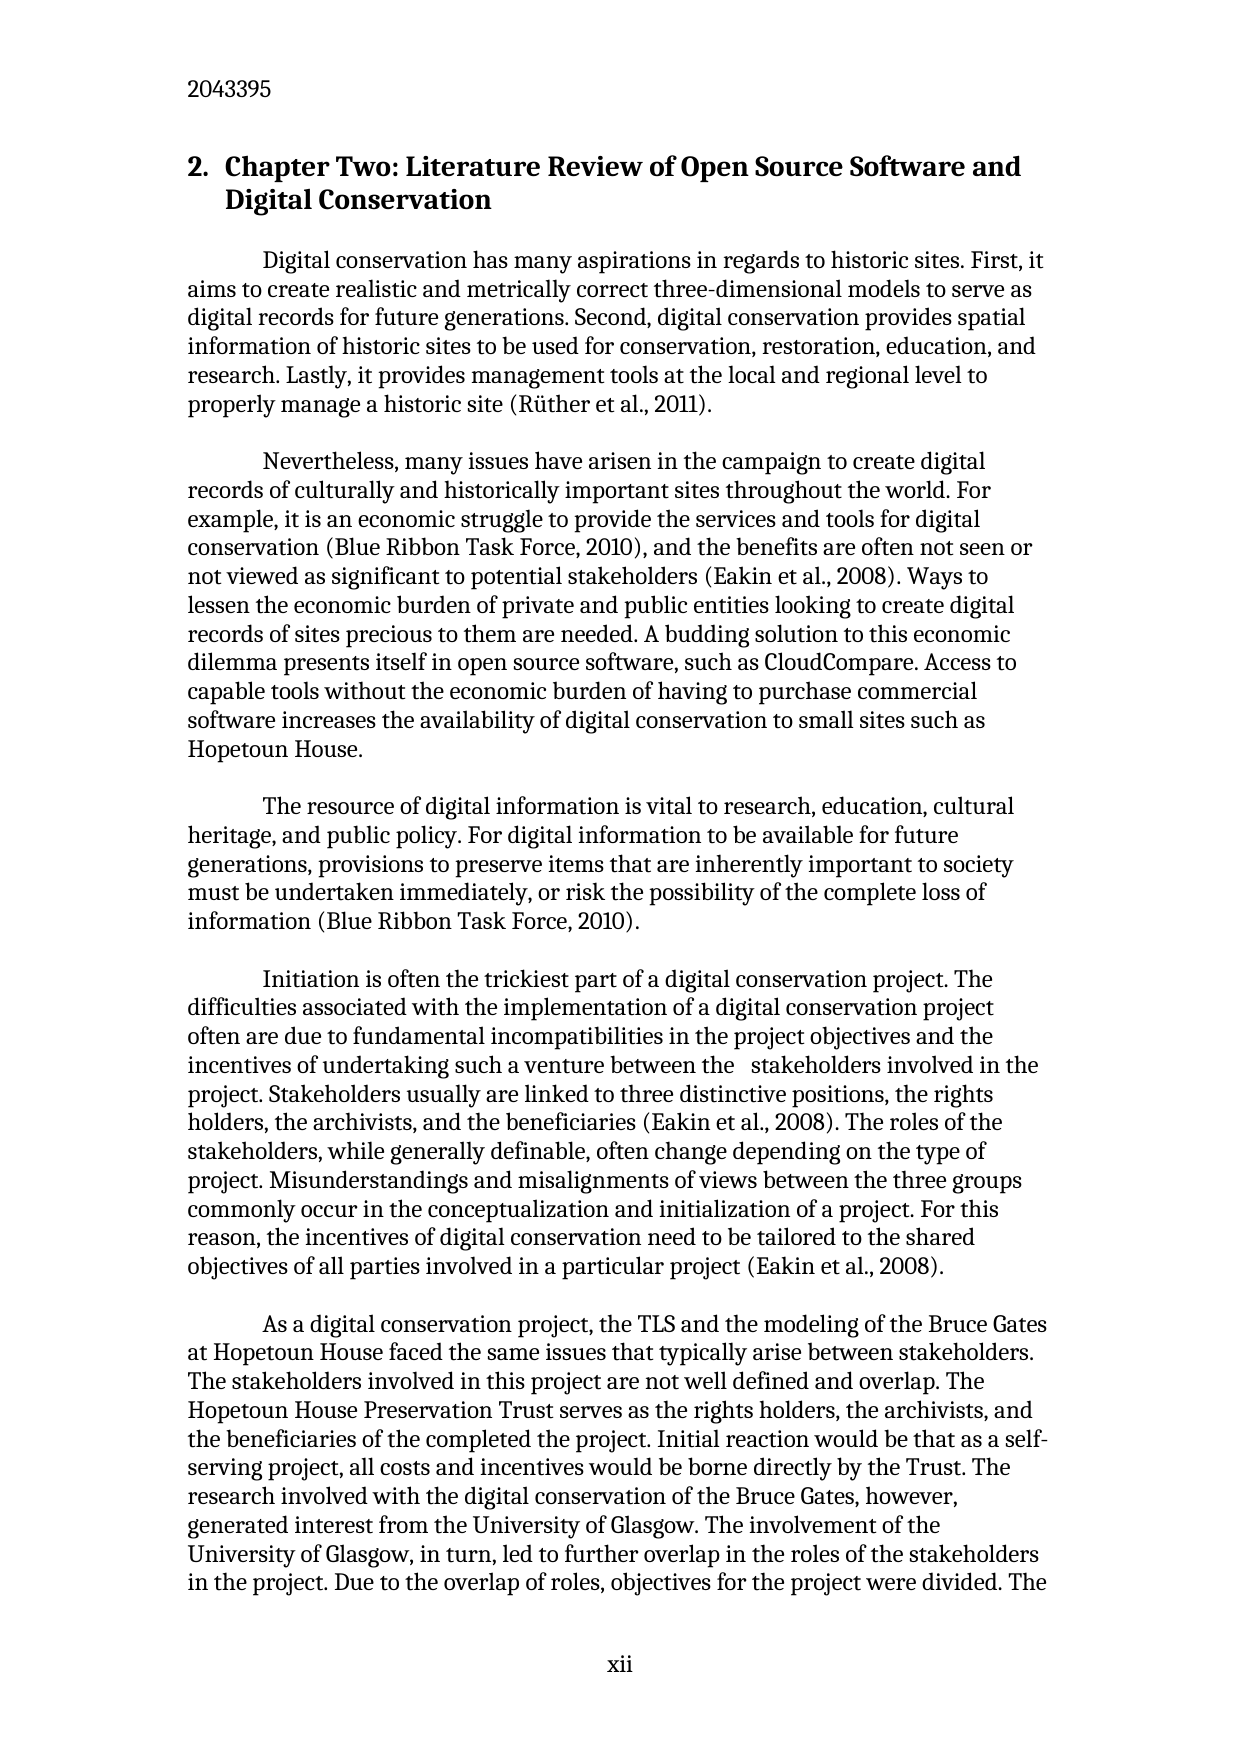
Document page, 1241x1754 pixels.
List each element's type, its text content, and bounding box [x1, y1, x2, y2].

text The resource of digital information is vital to research, education, cultural heritage, and public policy. For digital information to be available for future generations, provisions to preserve items that are inherently important to society must be undertaken immediately, or risk the possibility of the complete loss of information . [187, 792, 1053, 936]
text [187, 1309, 1053, 1597]
text Nevertheless, many issues have arisen in the campaign to create digital records of culturally and historically important sites throughout the world. For example, it is an economic struggle to provide the services and tools for digital conservation , and the benefits are often not seen or not viewed as significant to potential stakeholders . Ways to lessen the economic burden of private and public entities looking to create digital records of sites precious to them are needed. A budding solution to this economic dilemma presents itself in open source software, such as CloudCompare. Access to capable tools without the economic burden of having to purchase commercial software increases the availability of digital conservation to small sites such as Hopetoun House. [187, 447, 1053, 763]
list Chapter Two: Literature Review of Open Source Software and Digital Conservation [187, 150, 1053, 217]
text Digital conservation has many aspirations in regards to historic sites. First, it aims to create realistic and metrically correct three-dimensional models to serve as digital records for future generations. Second, digital conservation provides spatial information of historic sites to be used for conservation, restoration, education, and research. Lastly, it provides management tools at the local and regional level to properly manage a historic site. [187, 246, 1053, 418]
text Initiation is often the trickiest part of a digital conservation project. The difficulties associated with the implementation of a digital conservation project often are due to fundamental incompatibilities in the project objectives and the incentives of undertaking such a venture between the stakeholders involved in the project. Stakeholders usually are linked to three distinctive positions, the rights holders, the archivists, and the beneficiaries. The roles of the stakeholders, while generally definable, often change depending on the type of project. Misunderstandings and misalignments of views between the three groups commonly occur in the conceptualization and initialization of a project. For this reason, the incentives of digital conservation need to be tailored to the shared objectives of all parties involved in a particular project. [187, 964, 1053, 1281]
